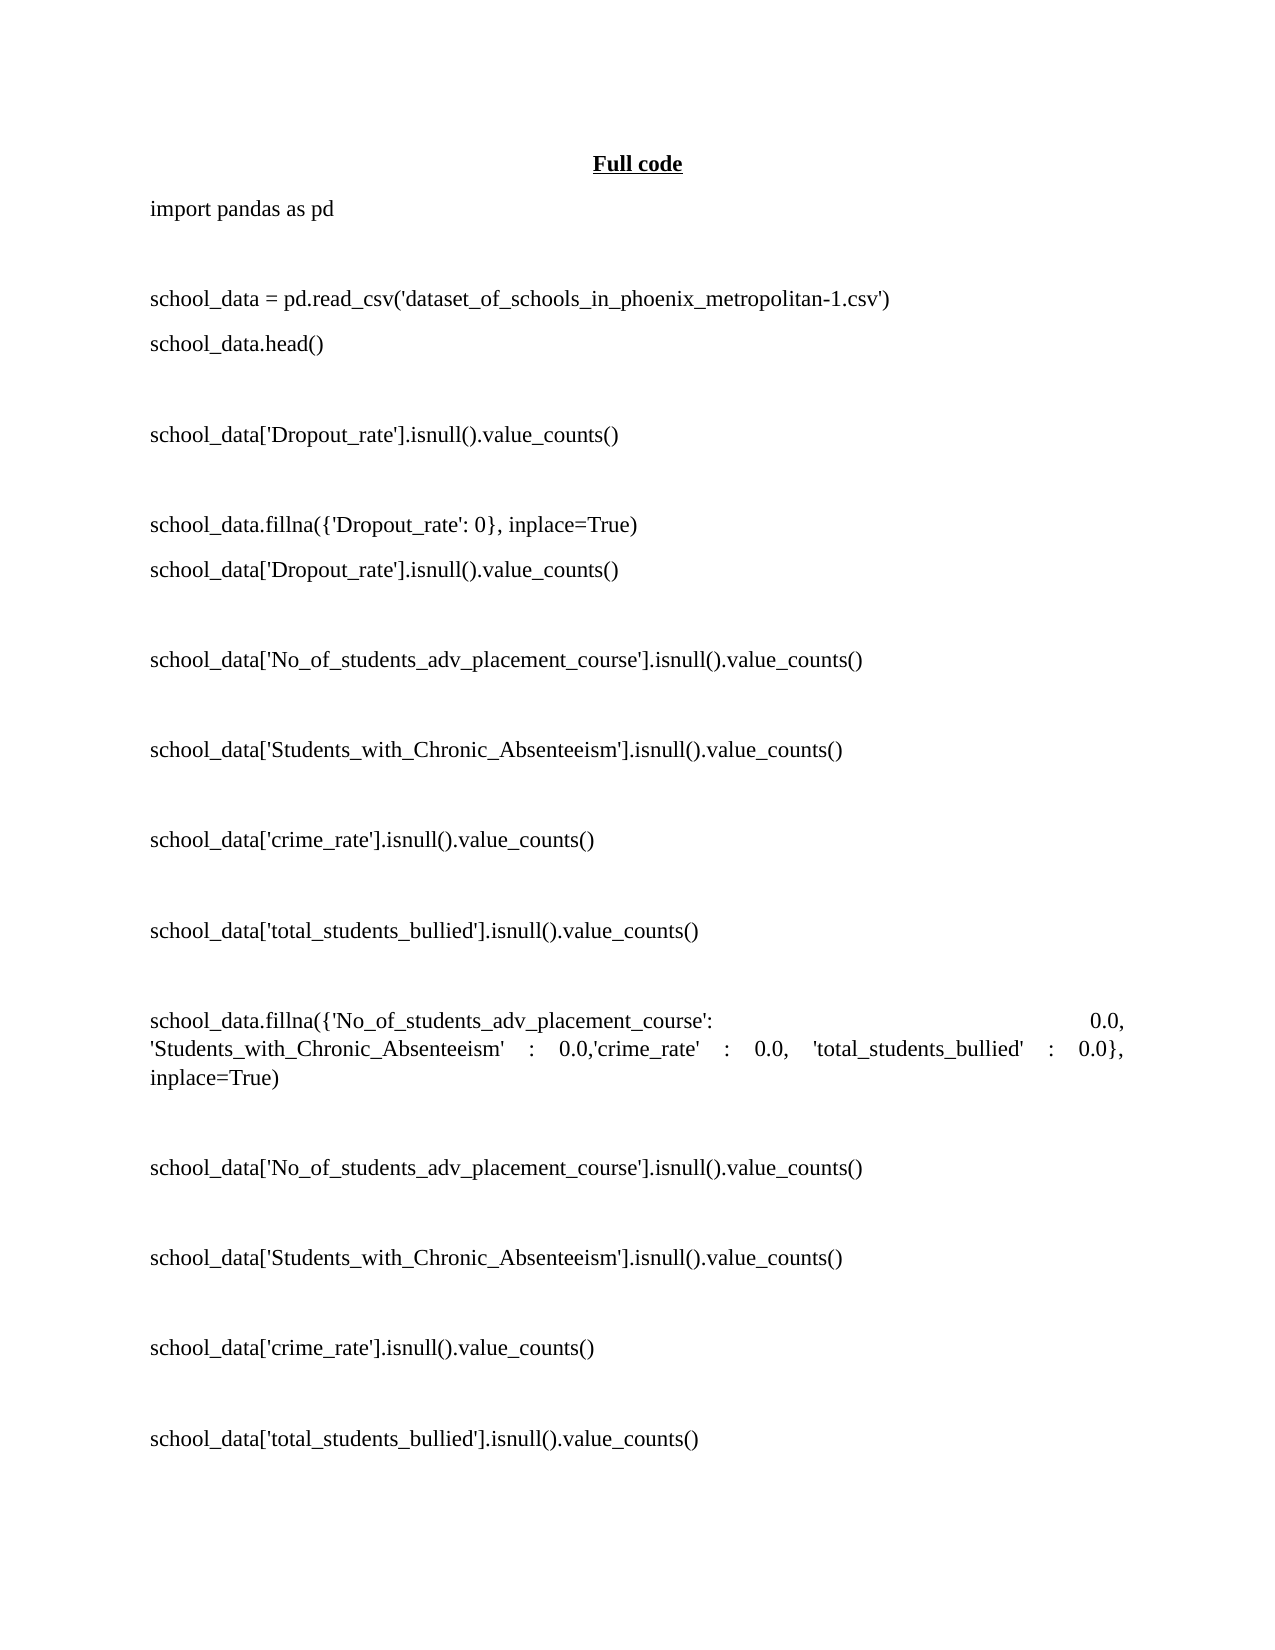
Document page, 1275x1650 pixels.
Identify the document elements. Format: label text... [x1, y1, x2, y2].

text school_data['crime_rate'].isnull().value_counts() [150, 1334, 1125, 1361]
text school_data['No_of_students_adv_placement_course'].isnull().value_counts() [150, 646, 1125, 672]
text school_data['total_students_bullied'].isnull().value_counts() [150, 917, 1125, 943]
text school_data['Students_with_Chronic_Absenteeism'].isnull().value_counts() [150, 1244, 1125, 1271]
text school_data['Dropout_rate'].isnull().value_counts() [150, 421, 1125, 447]
text Full code [150, 150, 1125, 176]
text school_data['Students_with_Chronic_Absenteeism'].isnull().value_counts() [150, 736, 1125, 763]
text school_data.fillna({'Dropout_rate': 0}, inplace=True) [150, 511, 1125, 537]
text school_data.head() [150, 330, 1125, 357]
text school_data['No_of_students_adv_placement_course'].isnull().value_counts() [150, 1154, 1125, 1180]
text school_data.fillna({'No_of_students_adv_placement_course': 0.0, 'Students_with_Chronic_Absenteeism' : 0.0,'crime_rate' : 0.0, 'total_students_bullied' : 0.0}, inplace=True) [150, 1007, 1125, 1090]
text school_data['total_students_bullied'].isnull().value_counts() [150, 1425, 1125, 1451]
text school_data['crime_rate'].isnull().value_counts() [150, 827, 1125, 853]
text import pandas as pd [150, 195, 1125, 221]
text school_data = pd.read_csv('dataset_of_schools_in_phoenix_metropolitan-1.csv') [150, 285, 1125, 312]
text school_data['Dropout_rate'].isnull().value_counts() [150, 556, 1125, 582]
